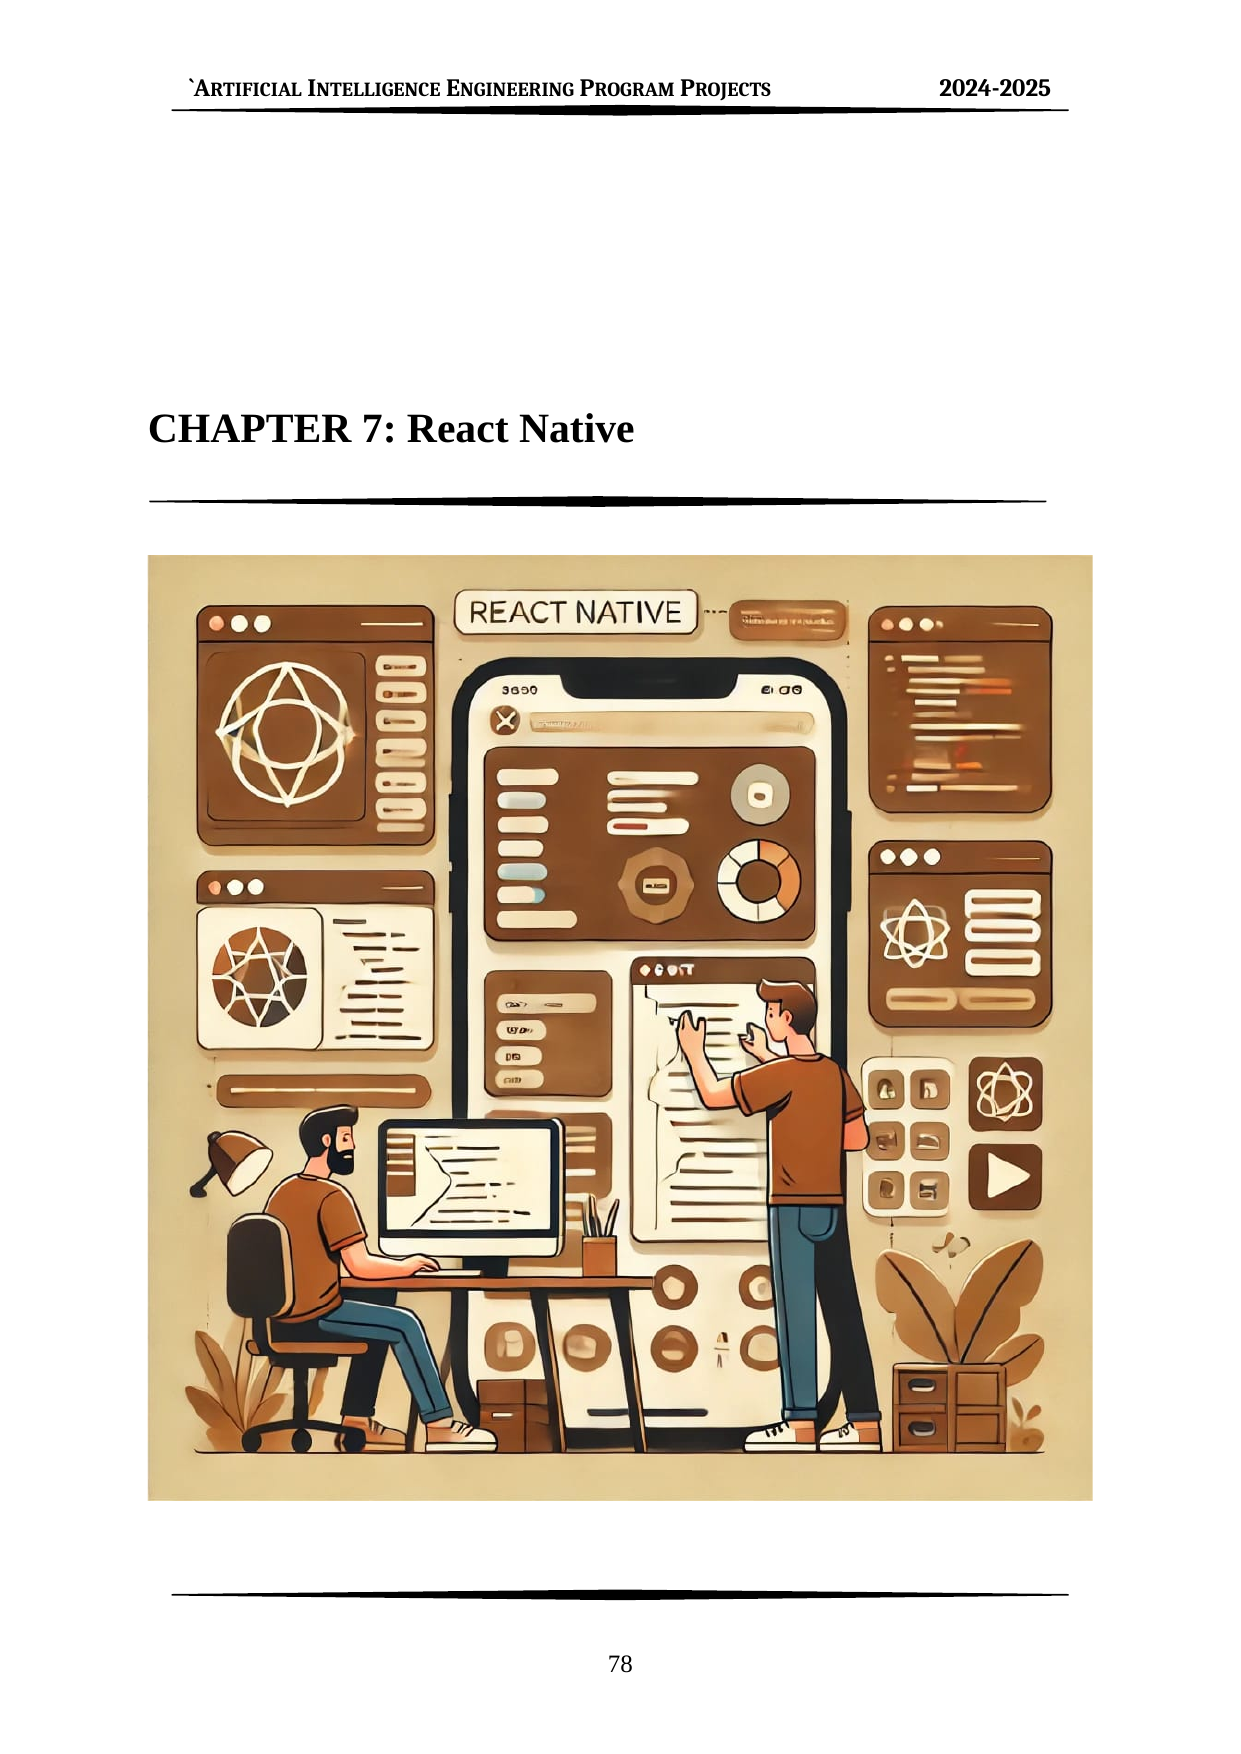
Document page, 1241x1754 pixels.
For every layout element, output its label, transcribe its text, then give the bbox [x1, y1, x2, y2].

text 7.1 INTRODUCTION [148, 1397, 1092, 1435]
picture [147, 160, 1093, 1105]
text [148, 1470, 1092, 1556]
